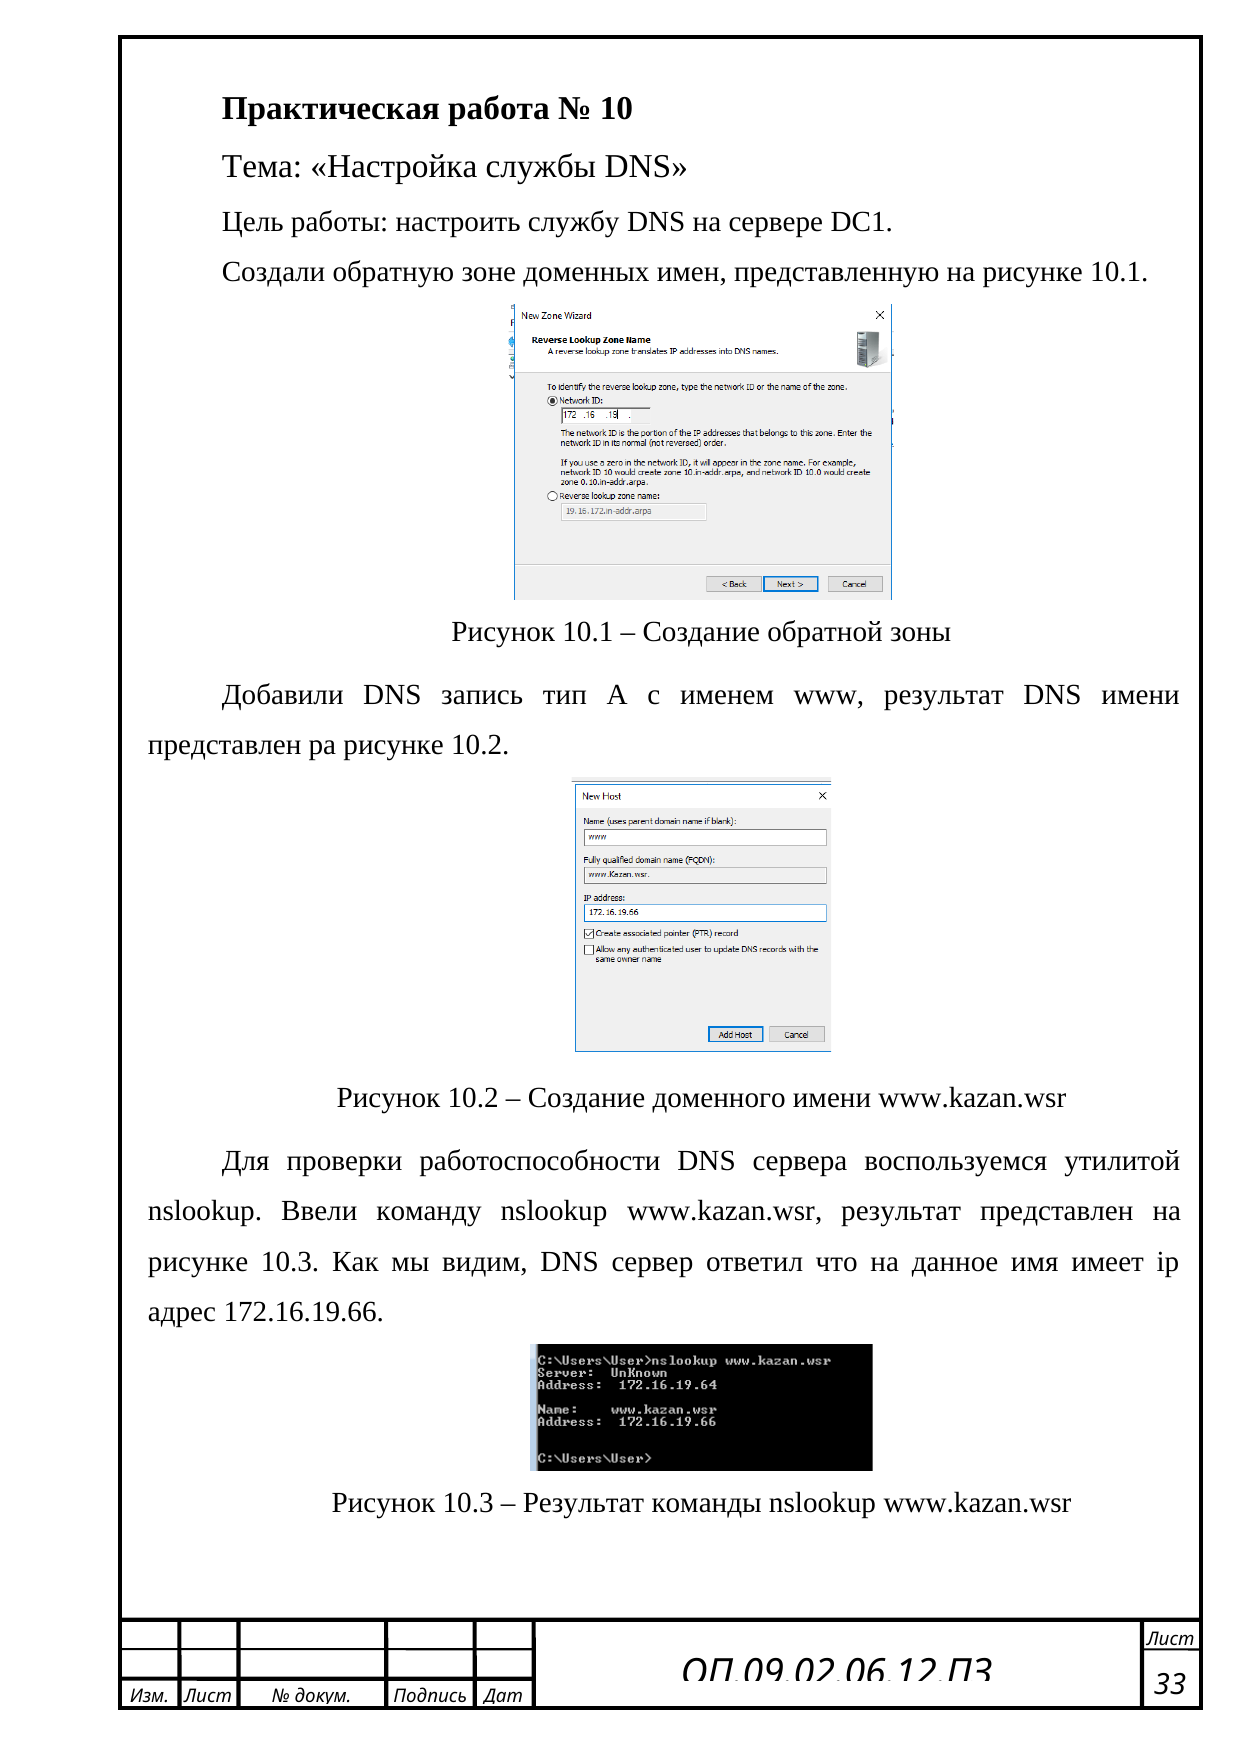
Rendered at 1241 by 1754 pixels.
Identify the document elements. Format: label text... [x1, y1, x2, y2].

picture [508, 304, 894, 600]
text Тема: «Настройка службы DNS» [148, 146, 1181, 184]
text Создали обратную зоне доменных имен, представленную на рисунке 10.1. [148, 254, 1181, 287]
picture [530, 1344, 873, 1471]
text Добавили DNS запись тип А с именем www, результат DNS имени представлен ра рисунке 10.2. [148, 677, 1181, 761]
text Практическая работа № 10 [148, 89, 1181, 127]
text Рисунок 10.2 – Создание доменного имени www.kazan.wsr [148, 1080, 1181, 1114]
text Для проверки работоспособности DNS сервера воспользуемся утилитой nslookup. Ввели команду nslookup www.kazan.wsr, результат представлен на рисунке 10.3. Как мы видим, DNS сервер ответил что на данное имя имеет ip адрес 172.16.19.66. [148, 1143, 1181, 1328]
text Рисунок 10.1 – Создание обратной зоны [148, 614, 1181, 648]
text Цель работы: настроить службу DNS на сервере DC1. [148, 204, 1181, 237]
text Рисунок 10.3 – Результат команды nslookup www.kazan.wsr [148, 1485, 1181, 1519]
picture [571, 777, 832, 1054]
